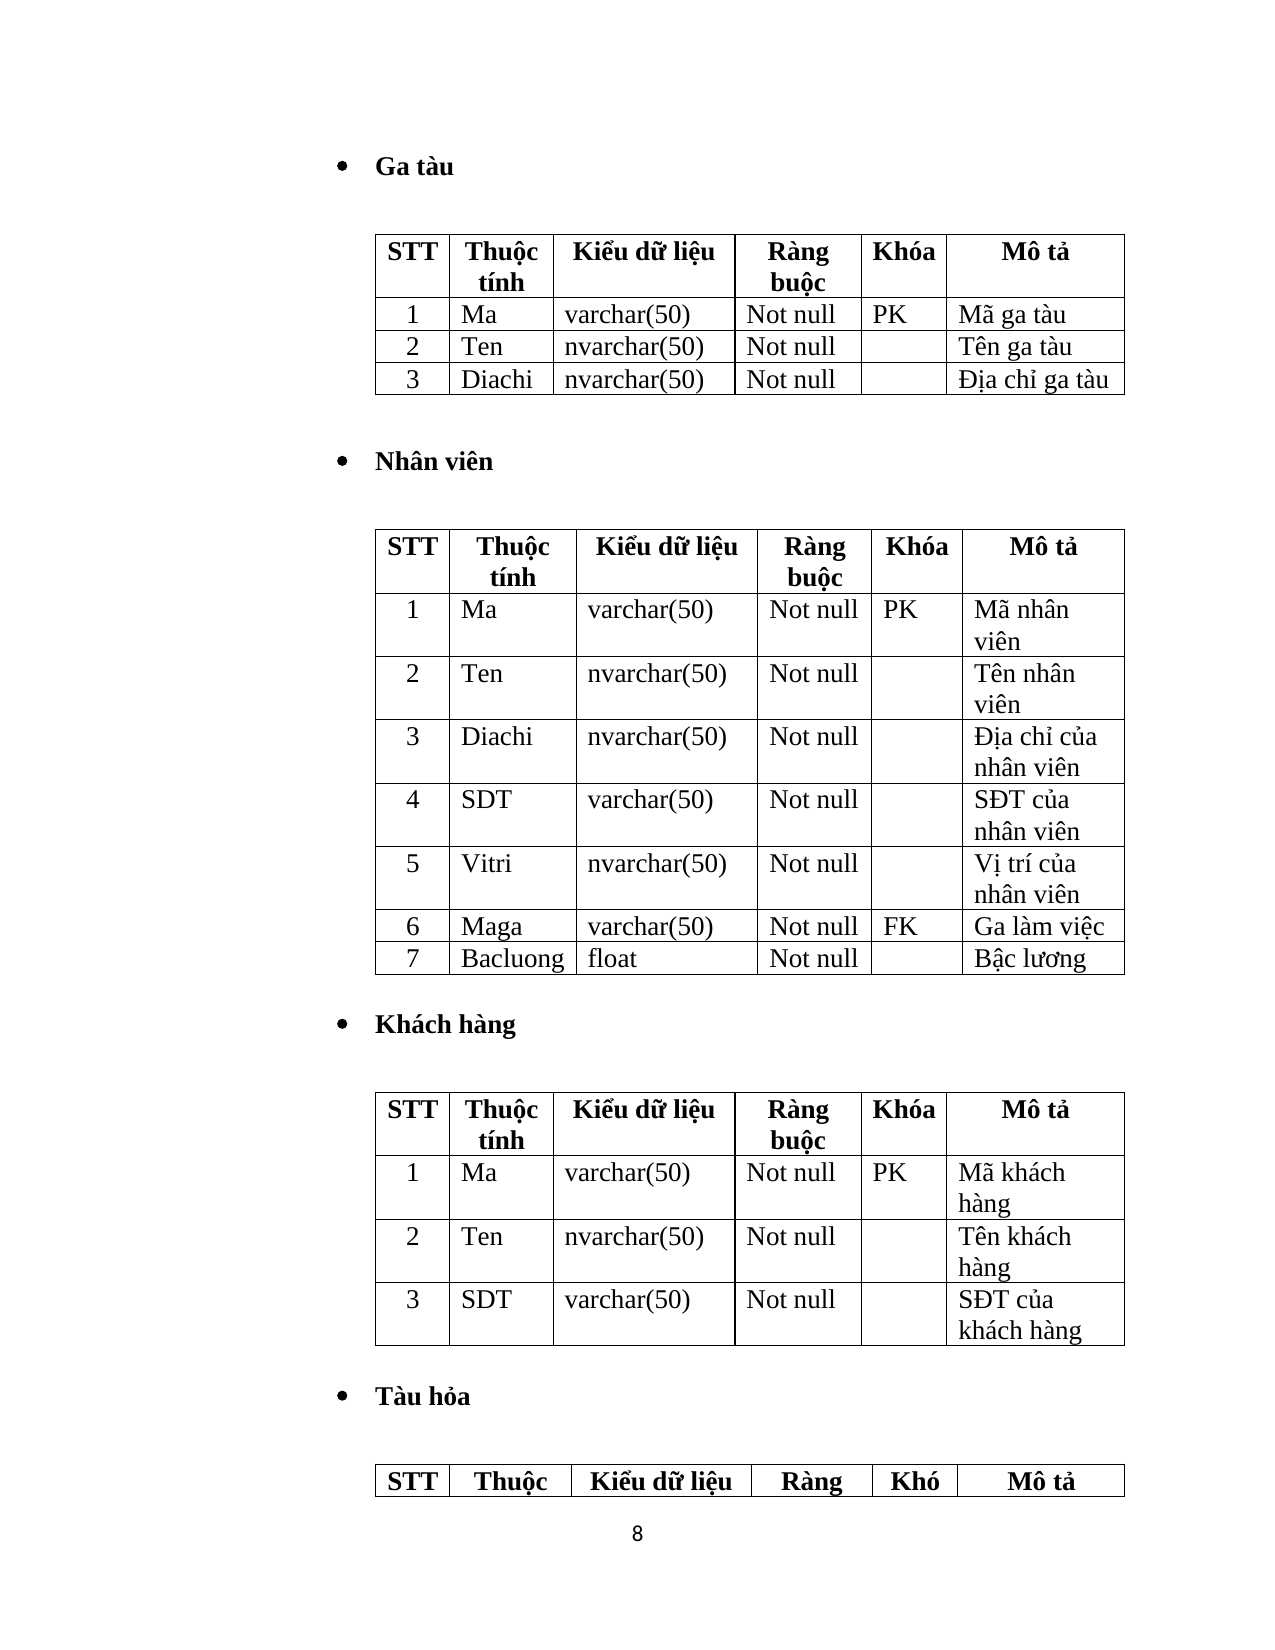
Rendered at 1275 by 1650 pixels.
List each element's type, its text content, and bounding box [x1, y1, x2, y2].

table_cell varchar(50) [554, 1283, 734, 1345]
table_header Khóa [862, 235, 946, 297]
table_header Kiểu dữ liệu [572, 1465, 751, 1496]
table_cell FK [872, 910, 962, 941]
table_cell 3 [376, 363, 449, 394]
table_cell Not null [736, 331, 861, 362]
table_cell nvarchar(50) [554, 1220, 734, 1282]
table_cell 6 [376, 910, 449, 941]
table_cell Tên khách hàng [947, 1220, 1124, 1282]
table_cell nvarchar(50) [577, 847, 757, 909]
table_cell 7 [376, 942, 449, 973]
table_cell Not null [736, 1220, 861, 1282]
table_cell Ma [450, 298, 553, 329]
table_cell [862, 1283, 946, 1345]
table_cell Not null [758, 720, 871, 782]
table_cell PK [872, 594, 962, 656]
table_cell Ten [450, 331, 553, 362]
table_header Mô tả [958, 1465, 1124, 1496]
table_cell [872, 657, 962, 719]
table_cell Mã ga tàu [947, 298, 1124, 329]
table_header Khóa [873, 1465, 957, 1496]
table_header Thuộc tính [450, 1093, 553, 1155]
table_cell [872, 784, 962, 846]
table_cell Not null [736, 1283, 861, 1345]
table_cell [872, 720, 962, 782]
table_cell [862, 331, 946, 362]
table_cell varchar(50) [554, 298, 734, 329]
table_cell nvarchar(50) [577, 657, 757, 719]
table_cell Ma [450, 594, 576, 656]
table_cell 3 [376, 1283, 449, 1345]
table_cell 3 [376, 720, 449, 782]
table_cell SDT [450, 784, 576, 846]
table_header Thuộc tính [450, 235, 553, 297]
list Khách hàng [337, 1008, 1125, 1039]
table_header Ràng buộc [758, 530, 871, 592]
table_header Khóa [872, 530, 962, 592]
table_cell [872, 847, 962, 909]
table_header Kiểu dữ liệu [554, 1093, 734, 1155]
table_header Thuộc tính [450, 1465, 571, 1496]
table_cell Tên ga tàu [947, 331, 1124, 362]
table_cell Vitri [450, 847, 576, 909]
table_cell varchar(50) [577, 784, 757, 846]
table_cell SĐT của khách hàng [947, 1283, 1124, 1345]
table_cell Not null [736, 363, 861, 394]
table_cell PK [862, 1156, 946, 1219]
table_cell Ga làm việc [963, 910, 1124, 941]
table_header Thuộc tính [450, 530, 576, 592]
table_cell Ma [450, 1156, 553, 1219]
table_header Mô tả [963, 530, 1124, 592]
table_header STT [376, 530, 449, 592]
table_cell Not null [758, 847, 871, 909]
table_cell Not null [736, 1156, 861, 1219]
table_cell Mã khách hàng [947, 1156, 1124, 1219]
table_cell varchar(50) [577, 910, 757, 941]
table_cell Not null [758, 910, 871, 941]
list Ga tàu [337, 150, 1125, 181]
table_cell 1 [376, 298, 449, 329]
table_cell 1 [376, 594, 449, 656]
table_header STT [376, 1093, 449, 1155]
table_cell Mã nhân viên [963, 594, 1124, 656]
table_cell [872, 942, 962, 973]
table_header Kiểu dữ liệu [577, 530, 757, 592]
table_cell SDT [450, 1283, 553, 1345]
table_cell nvarchar(50) [554, 363, 734, 394]
table_cell Vị trí của nhân viên [963, 847, 1124, 909]
table_cell Not null [758, 784, 871, 846]
table_cell [862, 1220, 946, 1282]
table_cell Ten [450, 1220, 553, 1282]
table_cell Địa chỉ của nhân viên [963, 720, 1124, 782]
table_cell 2 [376, 331, 449, 362]
table_header Mô tả [947, 1093, 1124, 1155]
table_cell 4 [376, 784, 449, 846]
table_cell Bậc lương [963, 942, 1124, 973]
table_cell 1 [376, 1156, 449, 1219]
table_cell SĐT của nhân viên [963, 784, 1124, 846]
list Tàu hỏa [337, 1380, 1125, 1411]
table_header Mô tả [947, 235, 1124, 297]
table_cell Not null [758, 594, 871, 656]
table_header Ràng buộc [736, 1093, 861, 1155]
table_header Ràng buộc [752, 1465, 872, 1496]
table_cell Not null [736, 298, 861, 329]
table_cell 2 [376, 657, 449, 719]
table_cell Địa chỉ ga tàu [947, 363, 1124, 394]
table_cell Diachi [450, 363, 553, 394]
table_cell varchar(50) [577, 594, 757, 656]
table_cell Bacluong [450, 942, 576, 973]
table_header Kiểu dữ liệu [554, 235, 734, 297]
table_header Ràng buộc [736, 235, 861, 297]
table_cell Not null [758, 657, 871, 719]
table_cell 2 [376, 1220, 449, 1282]
table_cell Diachi [450, 720, 576, 782]
table_cell PK [862, 298, 946, 329]
table_cell Maga [450, 910, 576, 941]
table_cell 5 [376, 847, 449, 909]
table_cell varchar(50) [554, 1156, 734, 1219]
table_cell float [577, 942, 757, 973]
table_header STT [376, 1465, 449, 1496]
table_cell Tên nhân viên [963, 657, 1124, 719]
table_header Khóa [862, 1093, 946, 1155]
list Nhân viên [337, 445, 1125, 476]
table_cell nvarchar(50) [577, 720, 757, 782]
table_cell [862, 363, 946, 394]
table_cell nvarchar(50) [554, 331, 734, 362]
table_cell Ten [450, 657, 576, 719]
table_cell Not null [758, 942, 871, 973]
table_header STT [376, 235, 449, 297]
